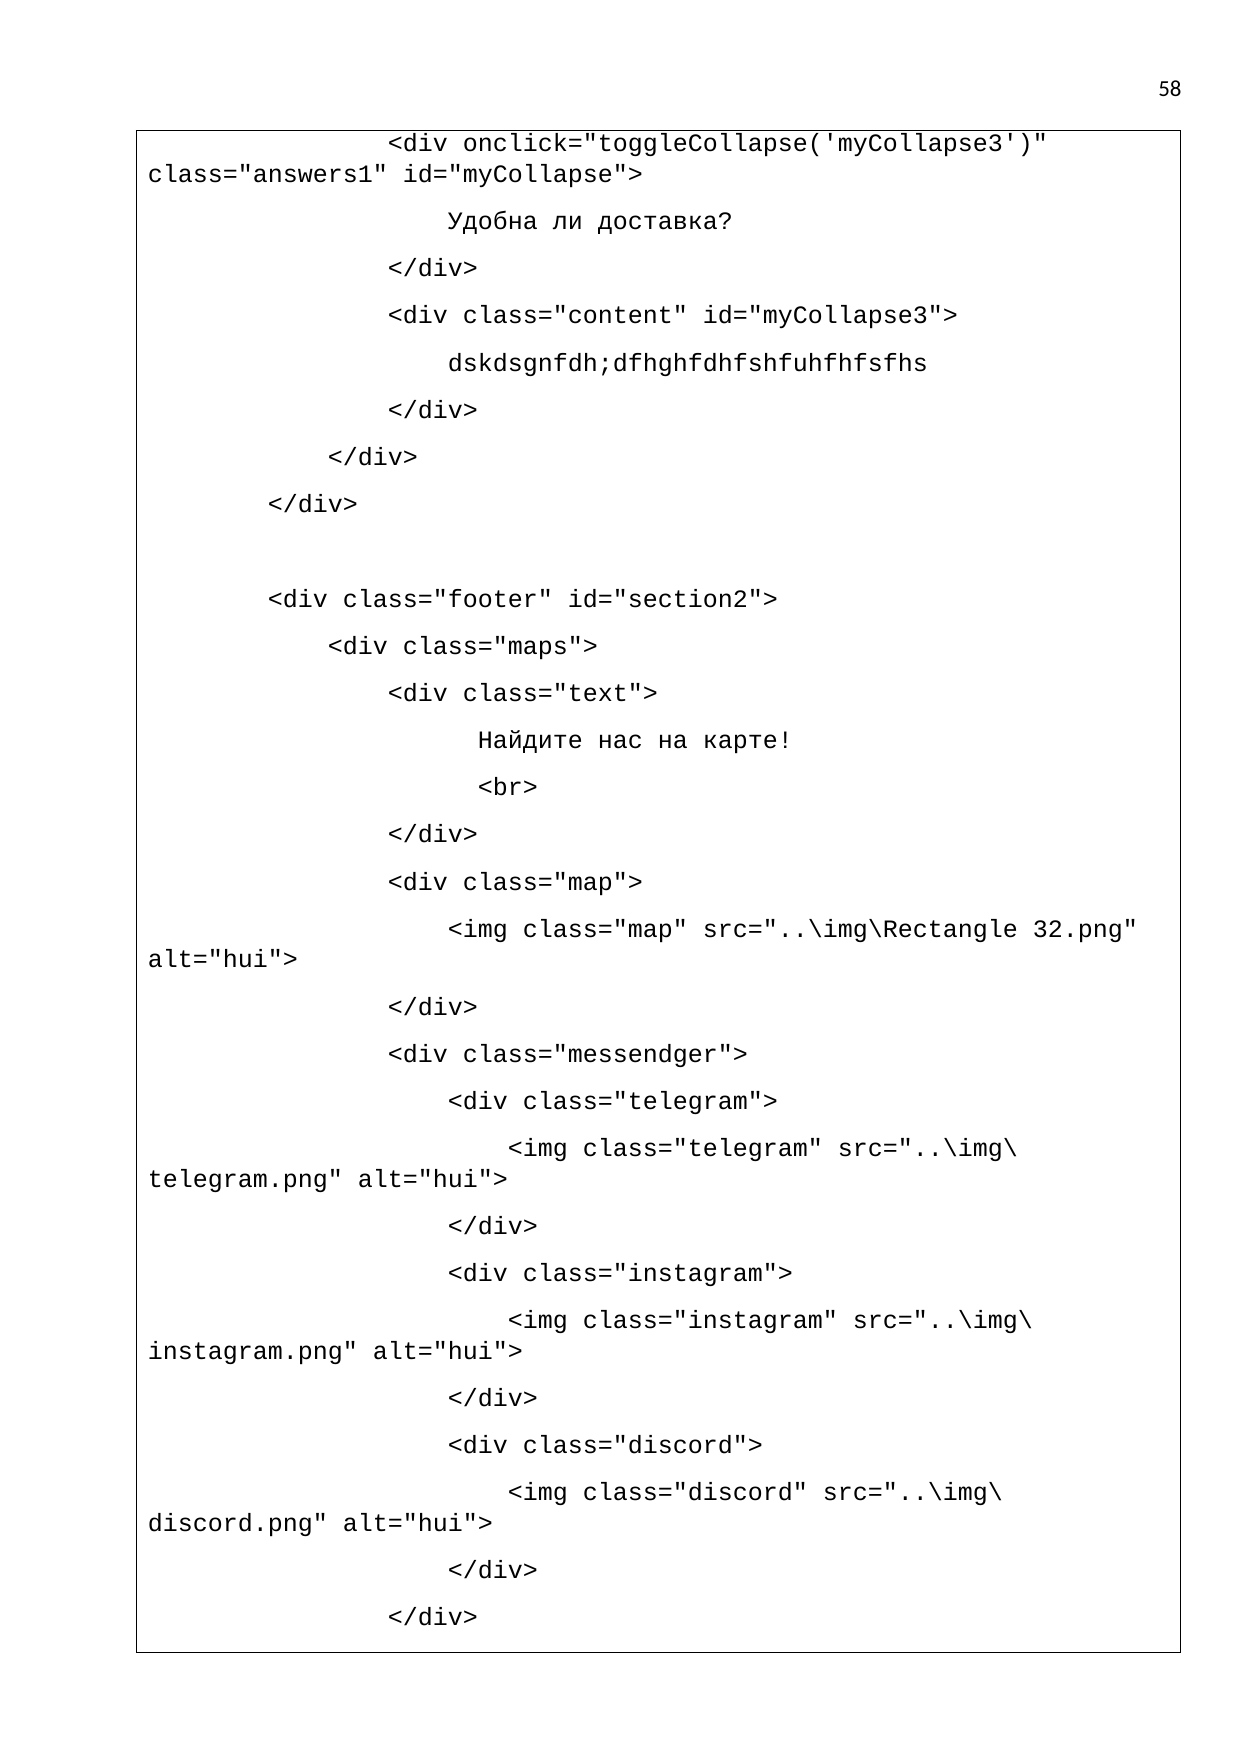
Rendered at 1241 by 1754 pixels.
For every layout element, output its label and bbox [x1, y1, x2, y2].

table_header [137, 131, 1180, 1652]
